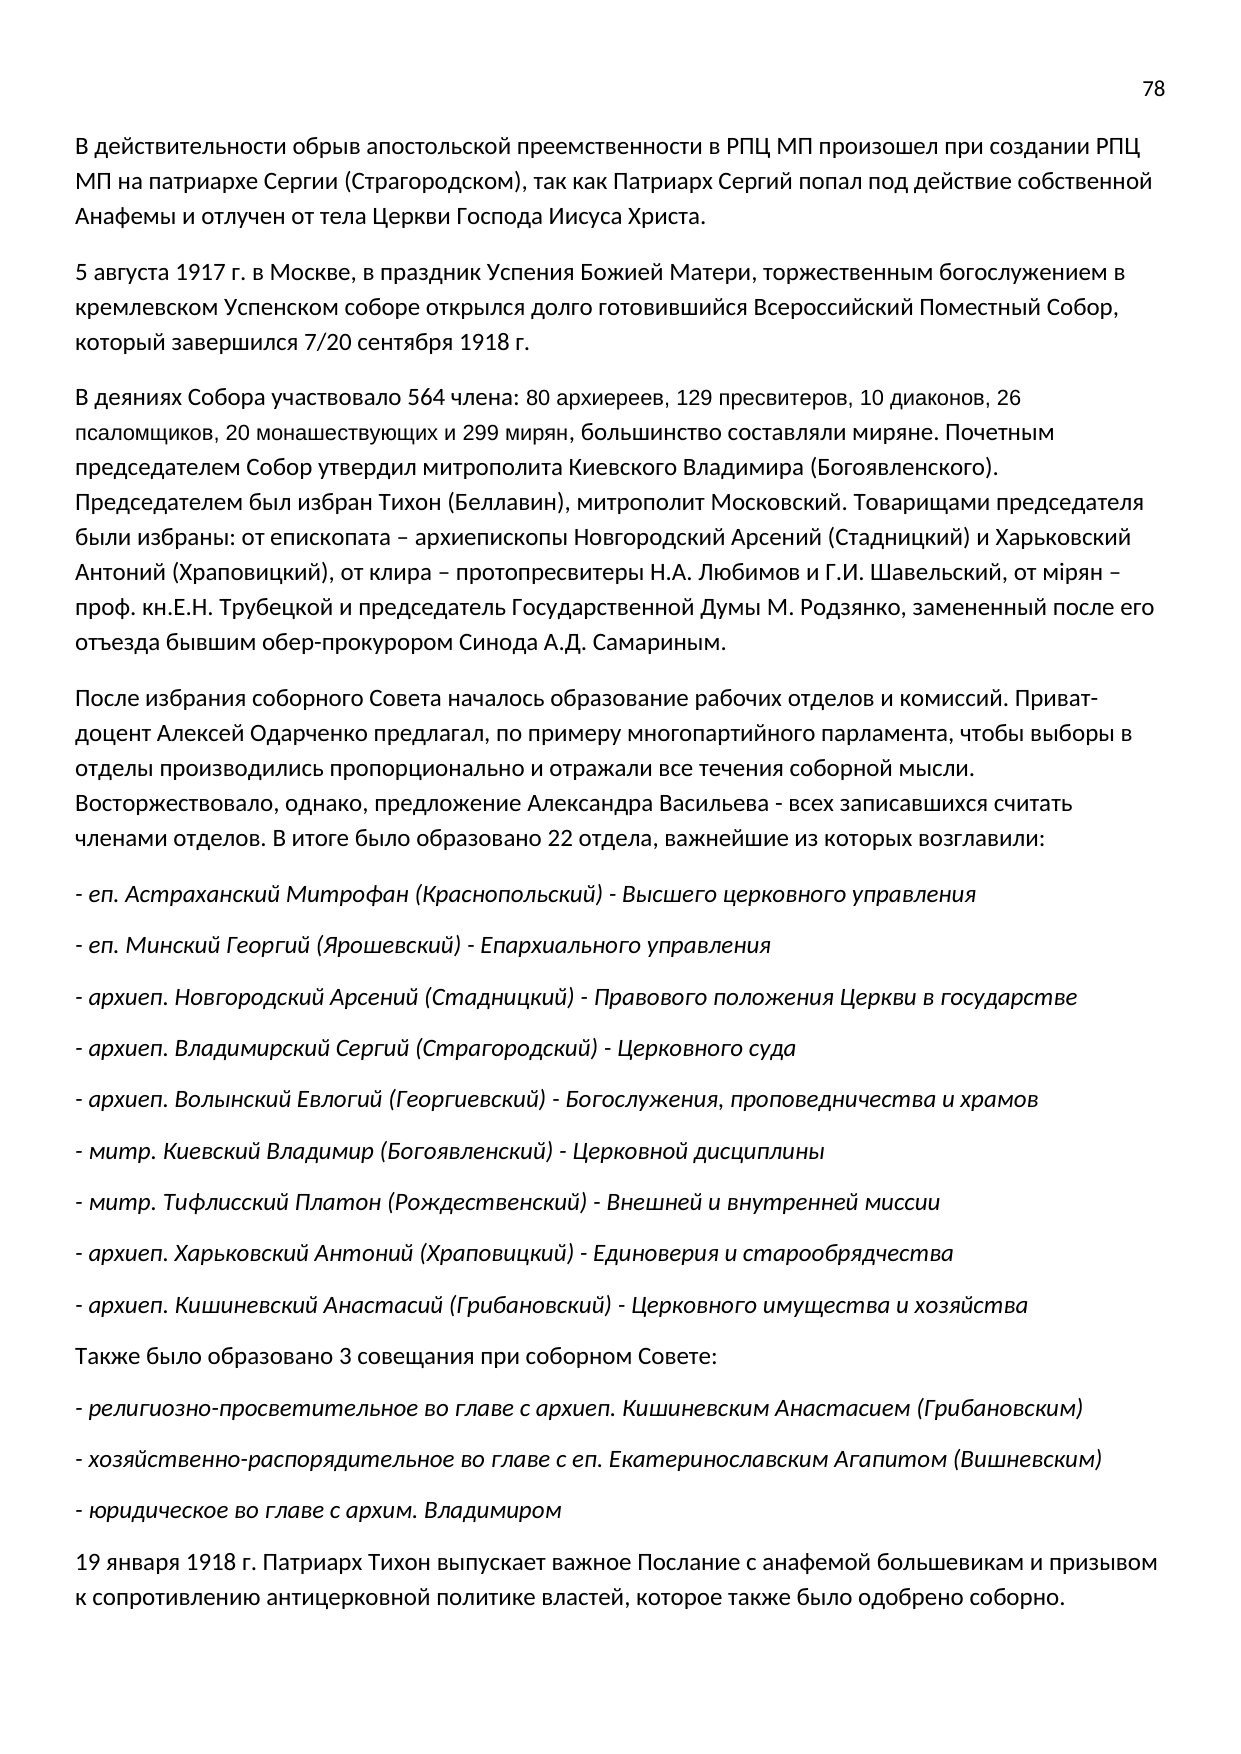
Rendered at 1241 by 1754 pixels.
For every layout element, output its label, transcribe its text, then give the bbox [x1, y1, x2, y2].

text - архиеп. Харьковский Антоний (Храповицкий) - Единоверия и старообрядчества [75, 1238, 1165, 1268]
text - еп. Минский Георгий (Ярошевский) - Епархиального управления [75, 929, 1165, 960]
text 5 августа 1917 г. в Москве, в праздник Успения Божией Матери, торжественным богослужением в кремлевском Успенском соборе открылся долго готовившийся Всероссийский Поместный Собор, который завершился 7/20 сентября 1918 г. [75, 256, 1165, 356]
text - архиеп. Новгородский Арсений (Стадницкий) - Правового положения Церкви в государстве [75, 981, 1165, 1011]
text 19 января 1918 г. Патриарх Тихон выпускает важное Послание с анафемой большевикам и призывом к сопротивлению антицерковной политике властей, которое также было одобрено соборно. [75, 1546, 1165, 1611]
text После избрания соборного Совета началось образование рабочих отделов и комиссий. Приват-доцент Алексей Одарченко предлагал, по примеру многопартийного парламента, чтобы выборы в отделы производились пропорционально и отражали все течения соборной мысли. Восторжествовало, однако, предложение Александра Васильева - всех записавшихся считать членами отделов. В итоге было образовано 22 отдела, важнейшие из которых возглавили: [75, 682, 1165, 853]
text - юридическое во главе с архим. Владимиром [75, 1494, 1165, 1525]
text - хозяйственно-распорядительное во главе с еп. Екатеринославским Агапитом (Вишневским) [75, 1443, 1165, 1473]
text - еп. Астраханский Митрофан (Краснопольский) - Высшего церковного управления [75, 878, 1165, 909]
text - митр. Киевский Владимир (Богоявленский) - Церковной дисциплины [75, 1135, 1165, 1165]
text - архиеп. Кишиневский Анастасий (Грибановский) - Церковного имущества и хозяйства [75, 1289, 1165, 1319]
text - архиеп. Волынский Евлогий (Георгиевский) - Богослужения, проповедничества и храмов [75, 1083, 1165, 1114]
text - религиозно-просветительное во главе с архиеп. Кишиневским Анастасием (Грибановским) [75, 1392, 1165, 1422]
text - митр. Тифлисский Платон (Рождественский) - Внешней и внутренней миссии [75, 1186, 1165, 1217]
text - архиеп. Владимирский Сергий (Страгородский) - Церковного суда [75, 1032, 1165, 1063]
text В деяниях Собора участвовало 564 члена: 80 архиереев, 129 пресвитеров, 10 диаконов, 26 псаломщиков, 20 монашествующих и 299 мирян, большинство составляли миряне. Почетным председателем Собор утвердил митрополита Киевского Владимира (Богоявленского). Председателем был избран Тихон (Беллавин), митрополит Московский. Товарищами председателя были избраны: от епископата – архиепископы Новгородский Арсений (Стадницкий) и Харьковский Антоний (Храповицкий), от клира – протопресвитеры Н.А. Любимов и Г.И. Шавельский, от мірян – проф. кн.Е.Н. Трубецкой и председатель Государственной Думы М. Родзянко, замененный после его отъезда бывшим обер-прокурором Синода А.Д. Самариным. [75, 381, 1165, 657]
text Также было образовано 3 совещания при соборном Совете: [75, 1340, 1165, 1371]
text В действительности обрыв апостольской преемственности в РПЦ МП произошел при создании РПЦ МП на патриархе Сергии (Страгородском), так как Патриарх Сергий попал под действие собственной Анафемы и отлучен от тела Церкви Господа Иисуса Христа. [75, 130, 1165, 230]
